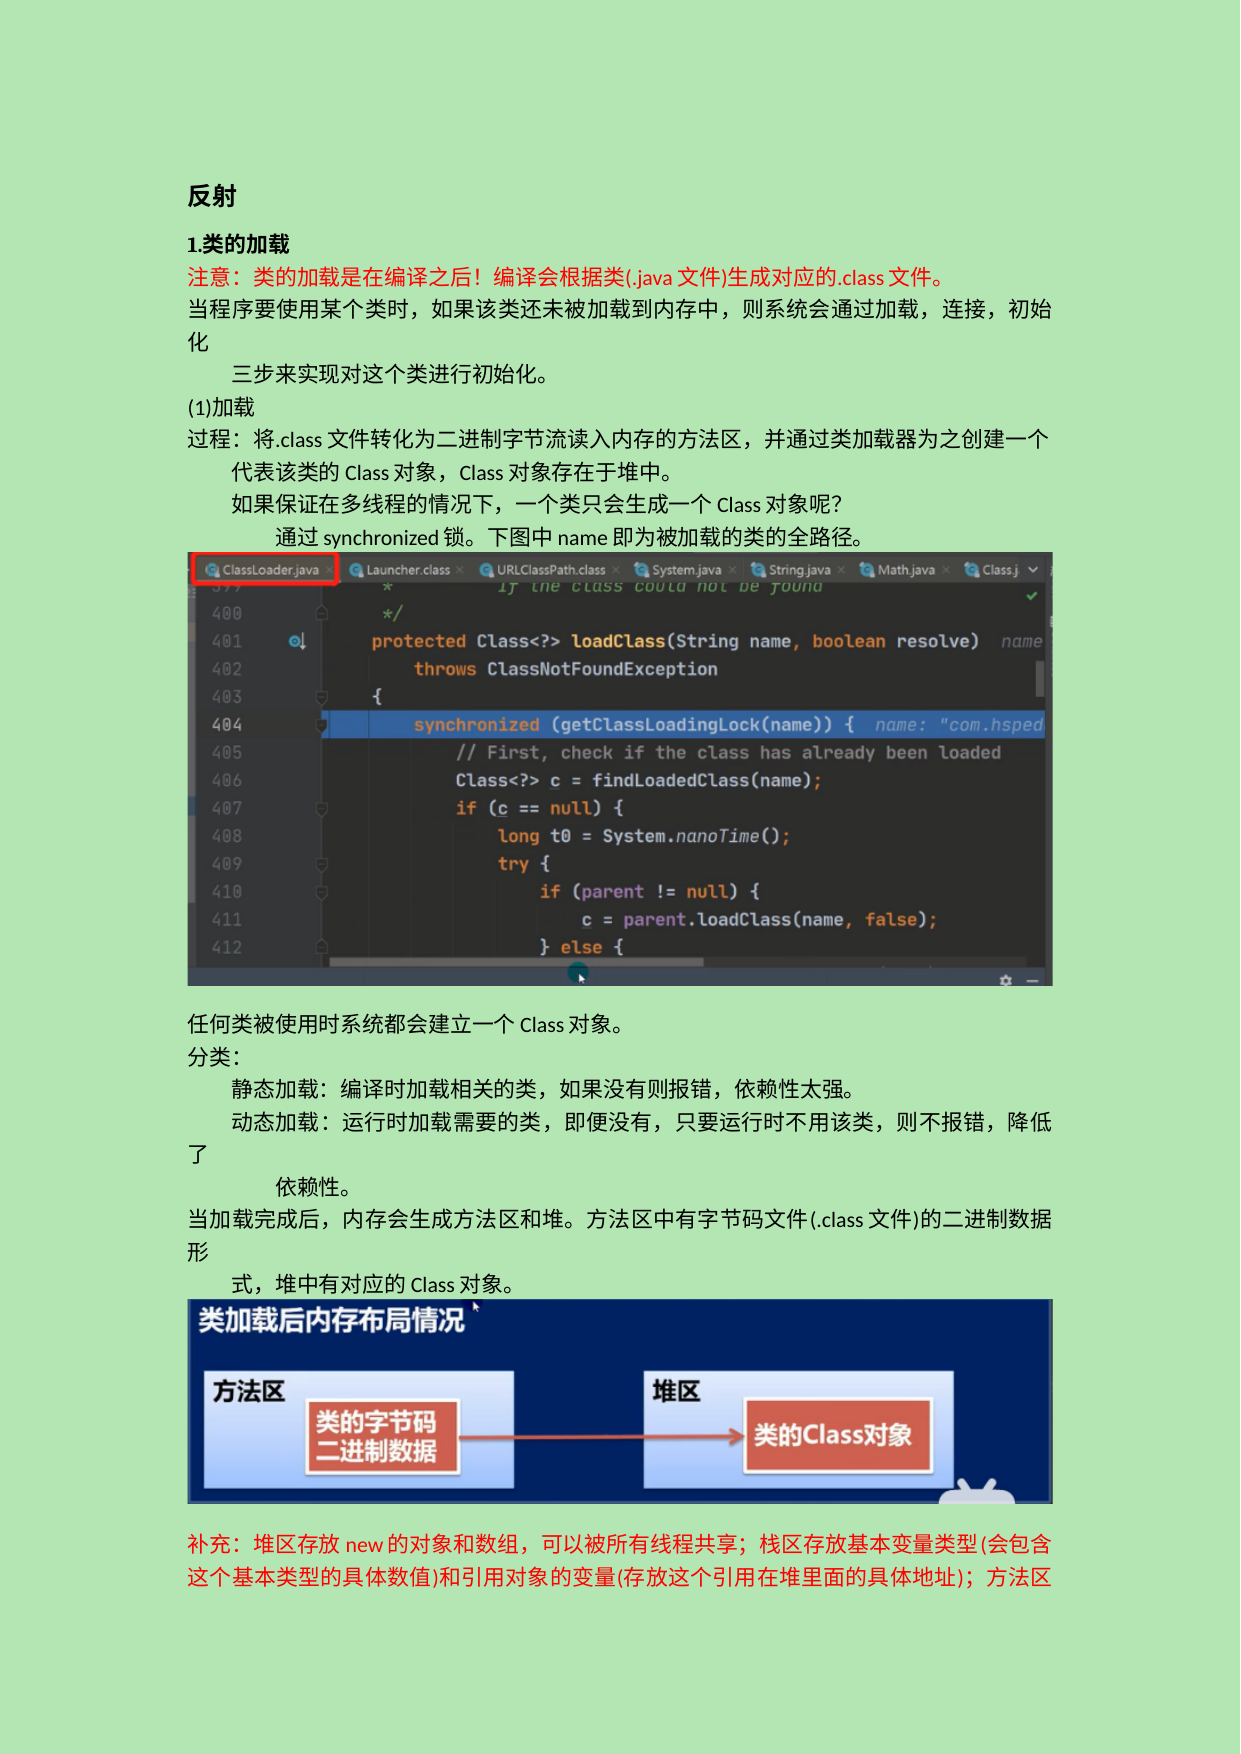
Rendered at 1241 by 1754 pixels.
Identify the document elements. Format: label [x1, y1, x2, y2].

picture [187, 552, 1053, 986]
picture [187, 1299, 1053, 1504]
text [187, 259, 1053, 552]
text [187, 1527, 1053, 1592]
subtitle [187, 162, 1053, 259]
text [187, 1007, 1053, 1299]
